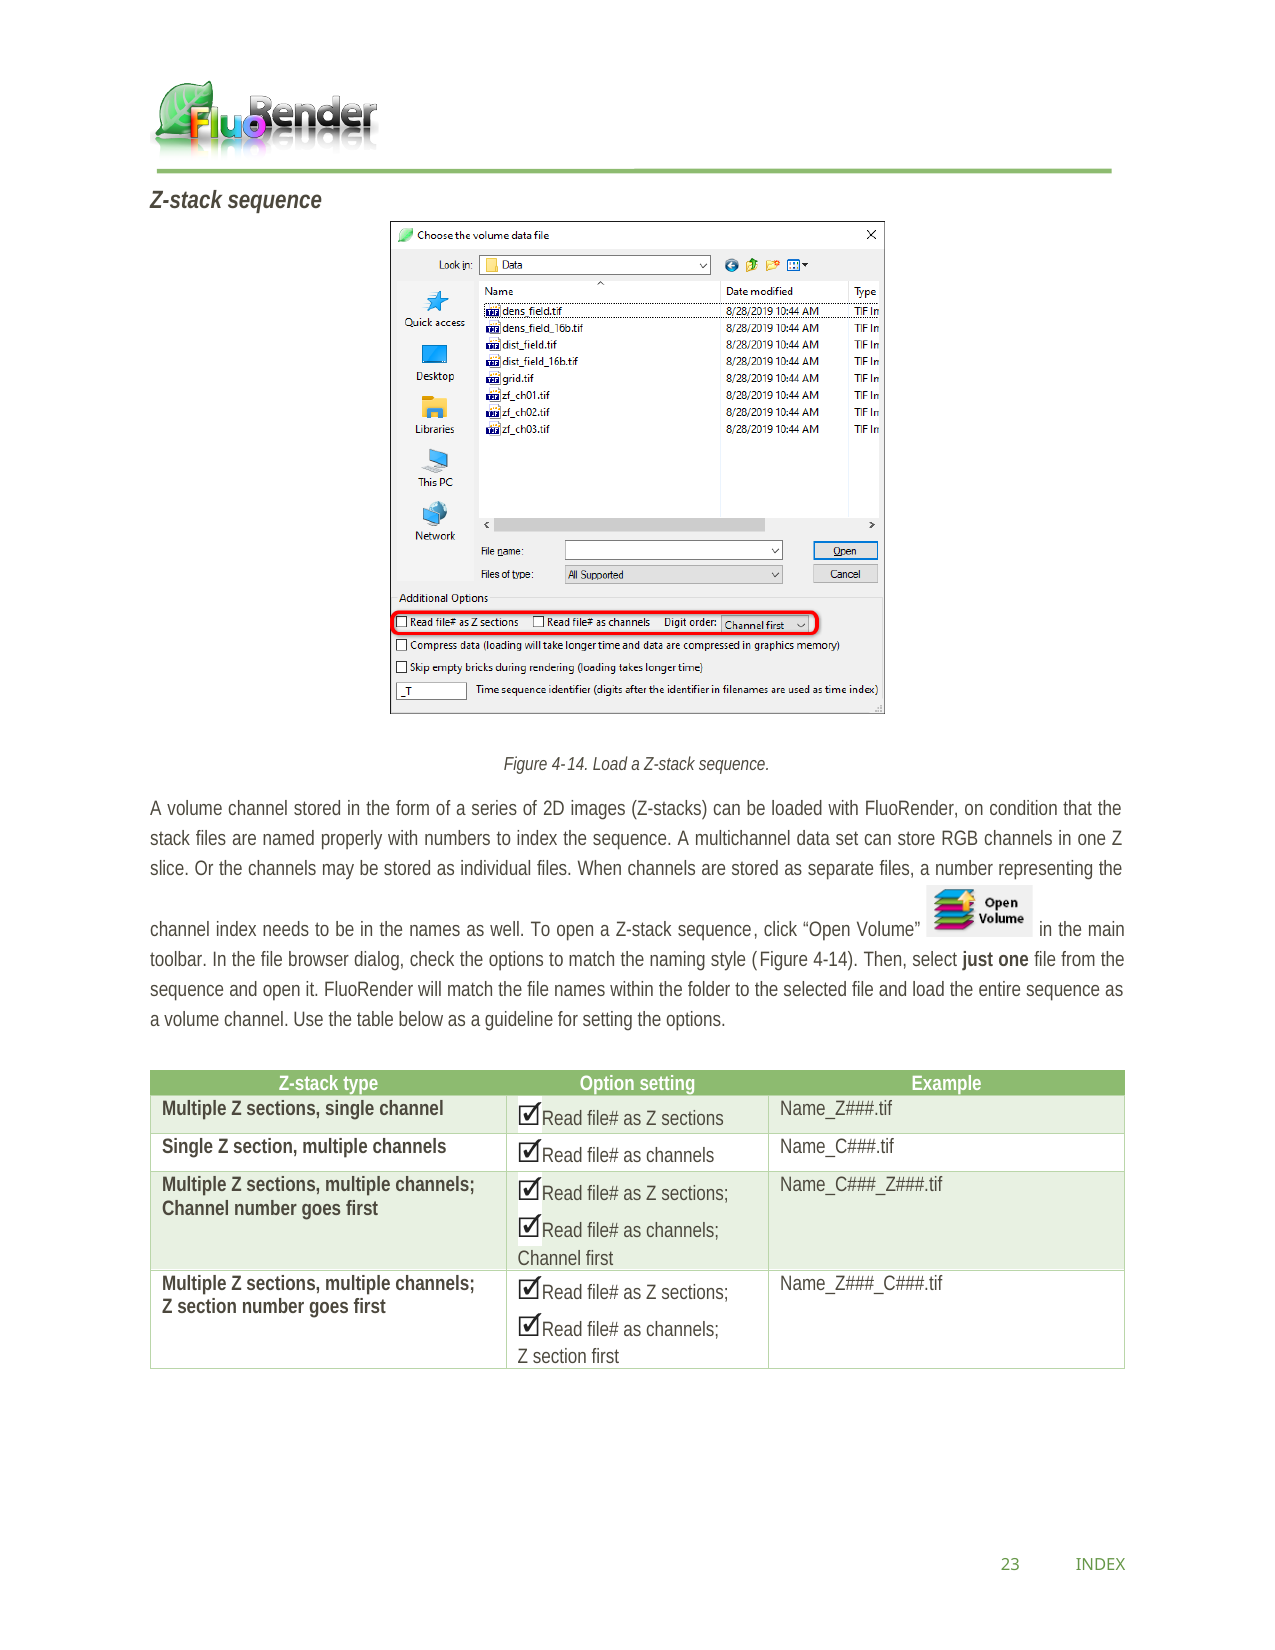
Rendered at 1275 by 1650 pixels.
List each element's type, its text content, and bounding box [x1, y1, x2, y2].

table_cell Name_Z###.tif [769, 1096, 1124, 1133]
picture [390, 221, 885, 714]
table_cell Single Z section, multiple channels [151, 1134, 506, 1171]
table_cell Name_Z###_C###.tif [769, 1271, 1124, 1368]
table_header Option setting [507, 1071, 768, 1095]
table_header Z-stack type [151, 1071, 506, 1095]
table_cell 🗹Read file# as Z sections; 🗹Read file# as channels; Z section first [507, 1271, 768, 1368]
table_cell 🗹Read file# as Z sections [542, 1096, 768, 1133]
picture [926, 885, 1033, 937]
table_cell Multiple Z sections, multiple channels; Z section number goes first [151, 1271, 506, 1368]
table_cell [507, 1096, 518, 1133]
table_cell Multiple Z sections, multiple channels; Channel number goes first [151, 1172, 506, 1269]
table_header Example [769, 1071, 1124, 1095]
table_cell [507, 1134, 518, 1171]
table_cell Multiple Z sections, single channel [151, 1096, 506, 1133]
table_cell 🗹Read file# as channels [542, 1134, 768, 1171]
table_cell Name_C###.tif [769, 1134, 1124, 1171]
subtitle Z-stack sequence [150, 185, 1125, 214]
table_cell 🗹Read file# as Z sections; 🗹Read file# as channels; Channel first [507, 1172, 768, 1269]
table_cell Name_C###_Z###.tif [769, 1172, 1124, 1269]
picture [150, 75, 379, 162]
